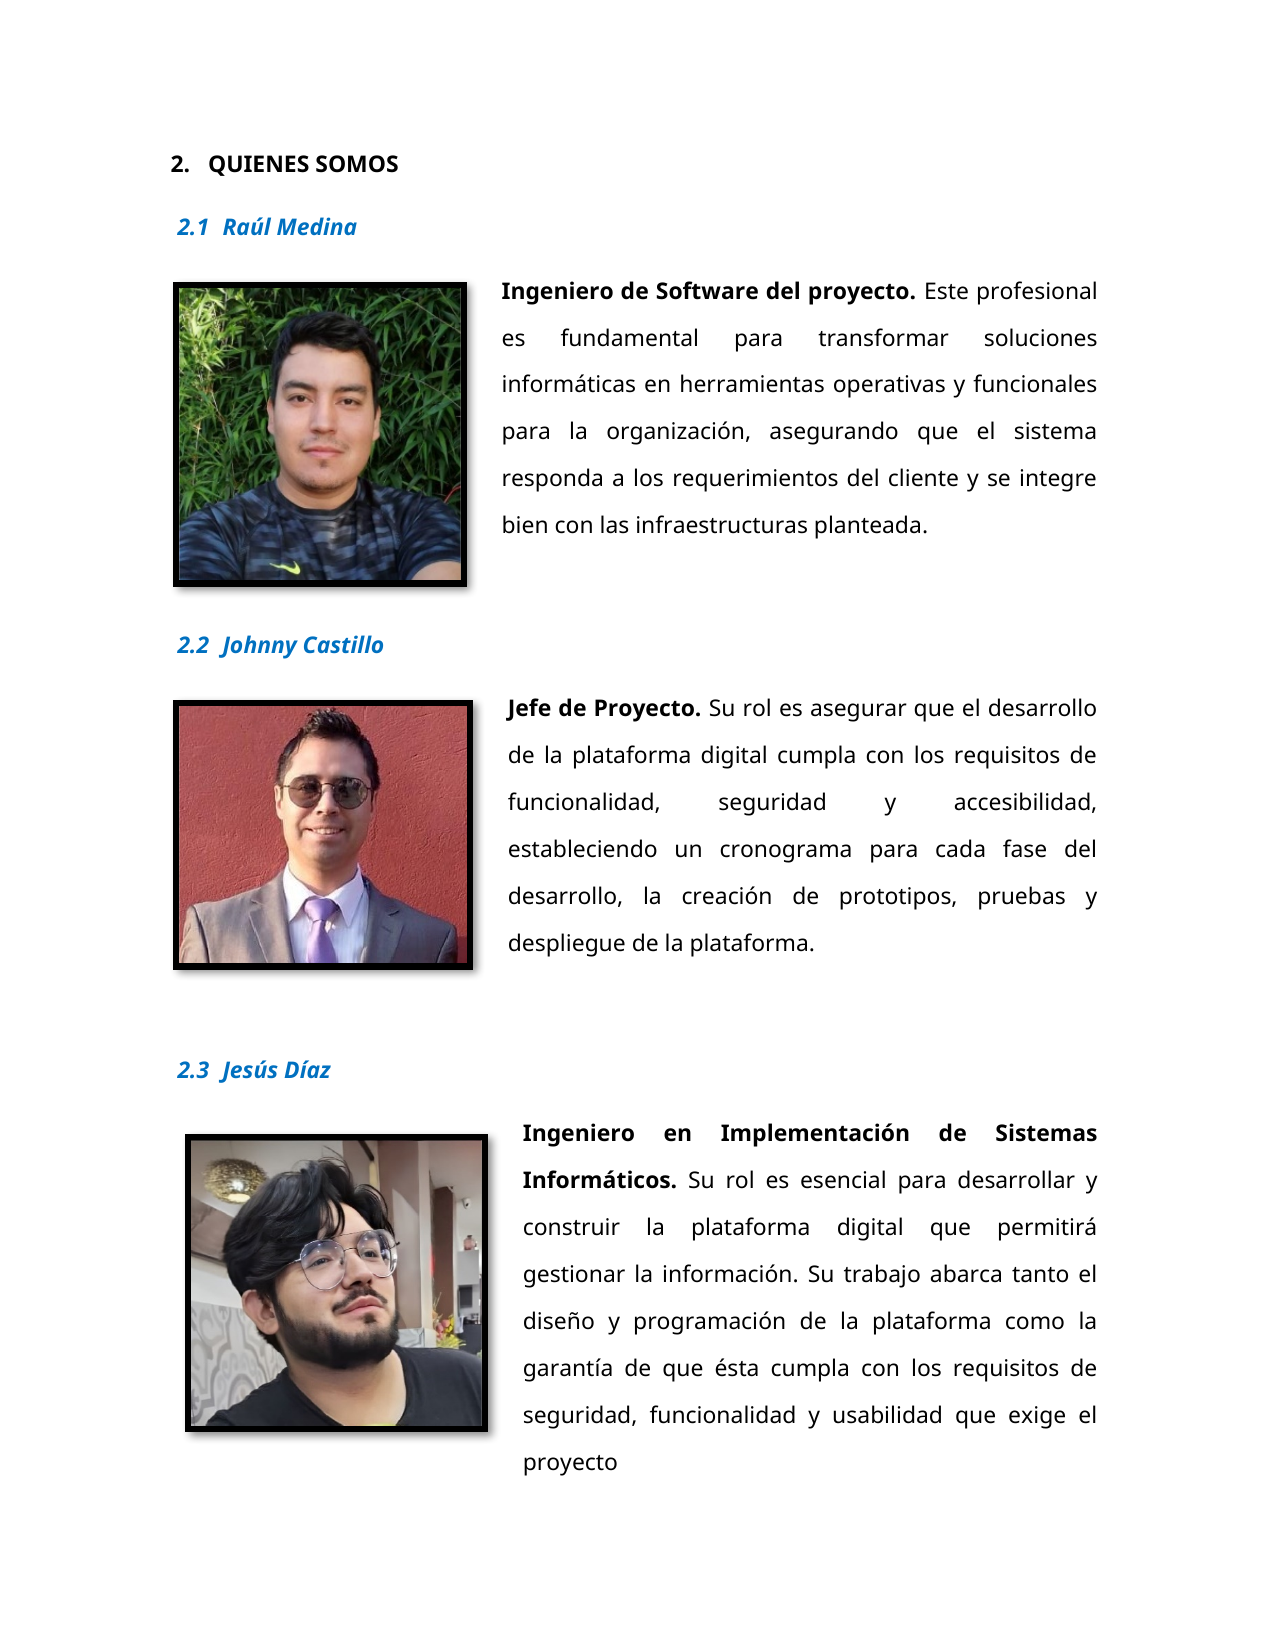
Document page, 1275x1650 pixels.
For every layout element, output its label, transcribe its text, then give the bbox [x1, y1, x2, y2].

picture [191, 1140, 482, 1426]
picture [179, 706, 467, 963]
picture [179, 288, 461, 580]
subtitle Raúl Medina [177, 211, 1098, 242]
subtitle QUIENES SOMOS [170, 148, 1098, 179]
subtitle Johnny Castillo [177, 629, 1098, 660]
subtitle Jesús Díaz [177, 1054, 1098, 1085]
